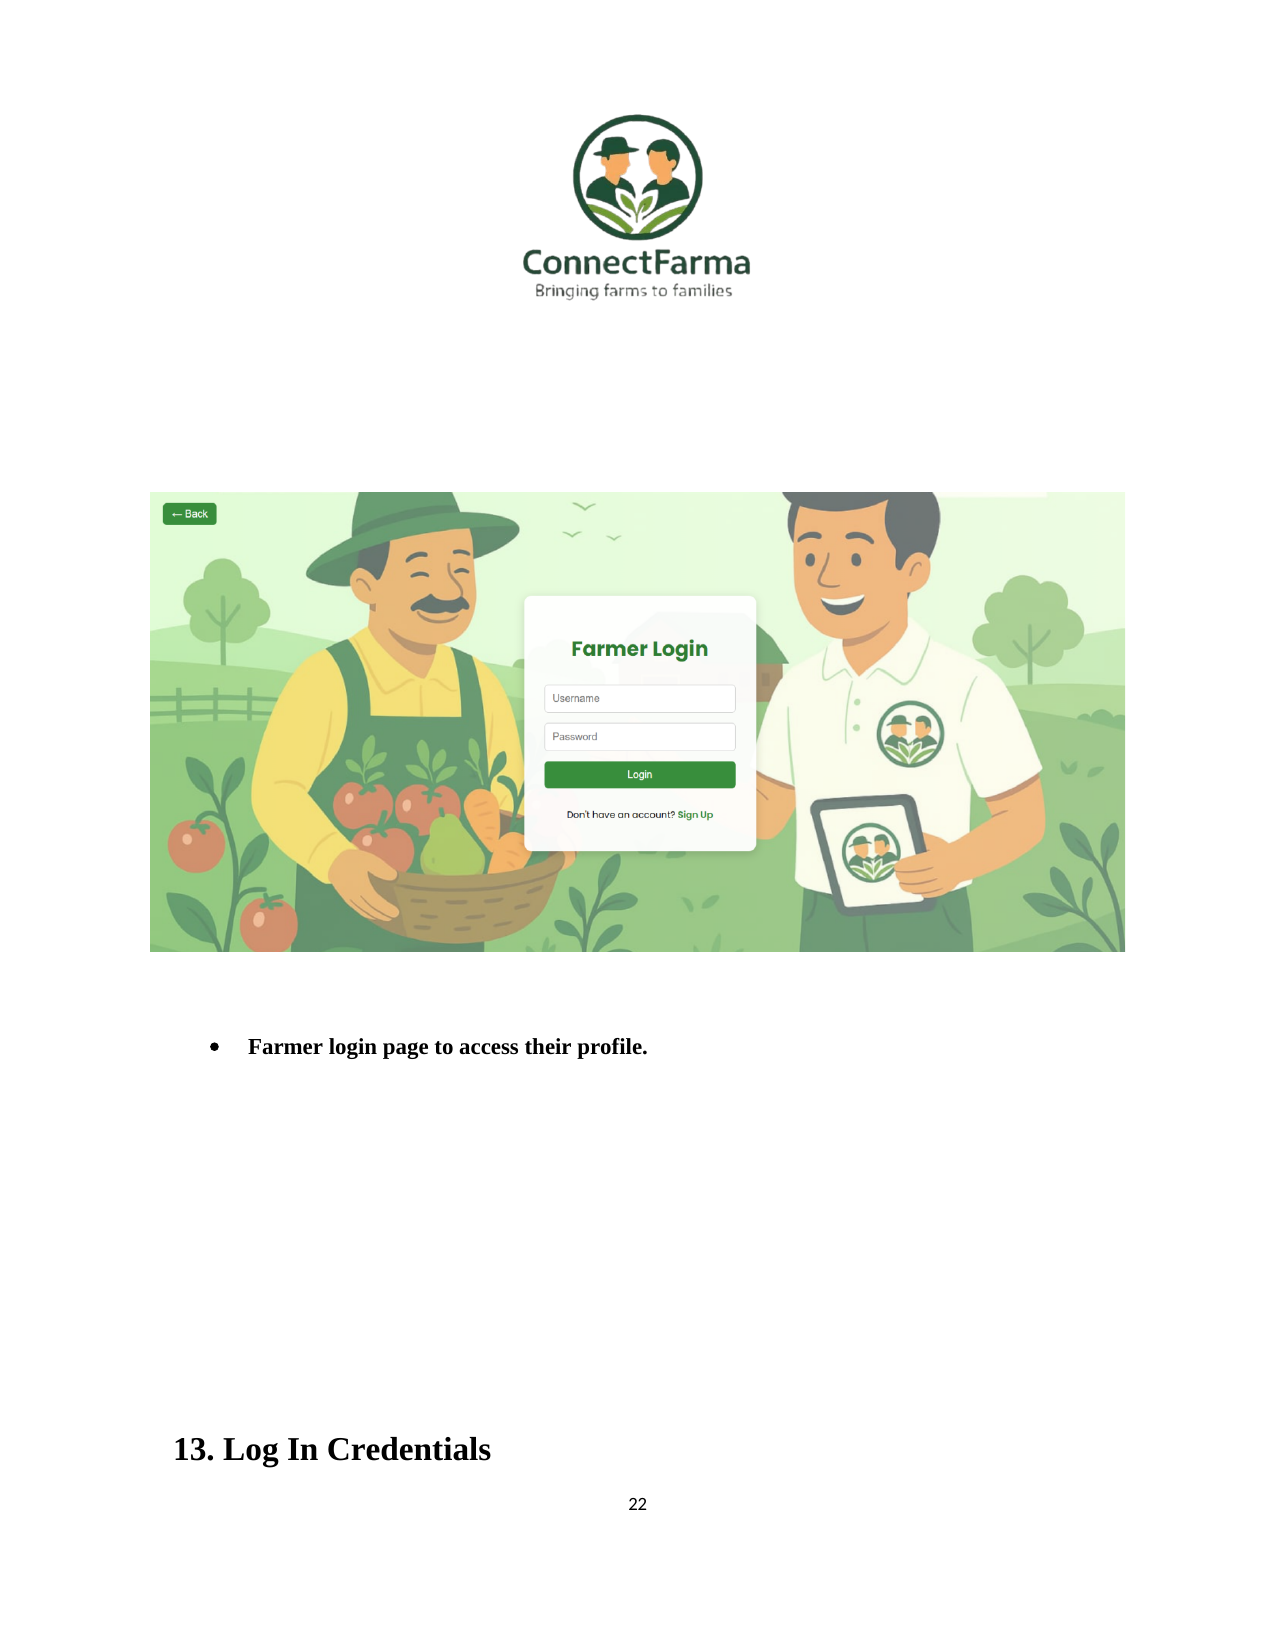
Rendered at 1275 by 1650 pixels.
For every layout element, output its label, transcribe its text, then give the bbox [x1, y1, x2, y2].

list Log In Credentials [173, 1429, 1125, 1468]
picture [495, 75, 780, 351]
list Farmer login page to access their profile. [210, 1033, 1125, 1060]
picture [150, 492, 1125, 952]
